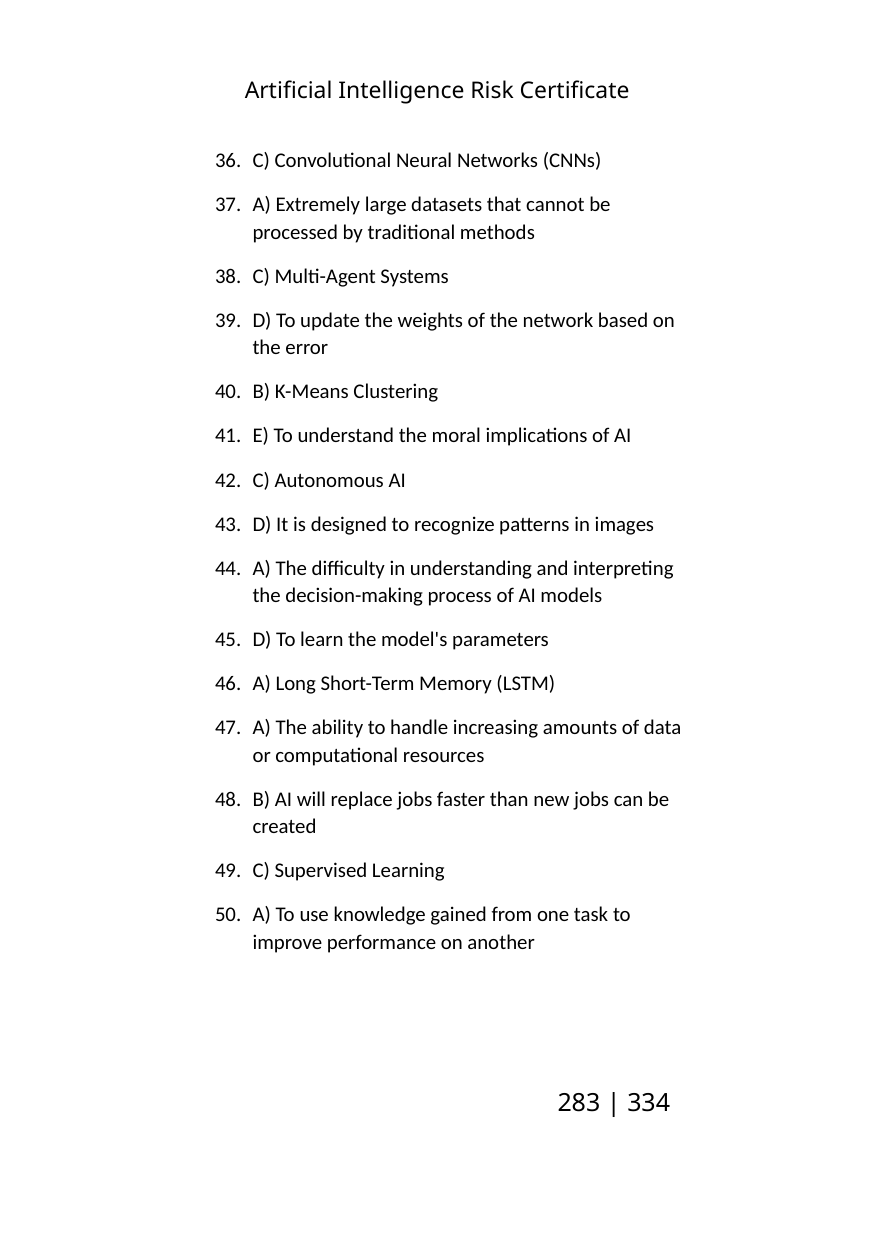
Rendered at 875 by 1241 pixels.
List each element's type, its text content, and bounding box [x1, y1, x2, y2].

list E) To understand the moral implications of AI [215, 423, 697, 448]
list C) Multi-Agent Systems [215, 263, 697, 288]
list D) To learn the model's parameters [215, 626, 697, 652]
list A) The difficulty in understanding and interpreting the decision-making process of AI models [215, 555, 697, 608]
list C) Autonomous AI [215, 467, 697, 492]
list A) The ability to handle increasing amounts of data or computational resources [215, 714, 697, 767]
list A) To use knowledge gained from one task to improve performance on another [215, 901, 697, 954]
list B) AI will replace jobs faster than new jobs can be created [215, 786, 697, 839]
list A) Extremely large datasets that cannot be processed by traditional methods [215, 192, 697, 244]
list A) Long Short-Term Memory (LSTM) [215, 670, 697, 696]
list D) To update the weights of the network based on the error [215, 307, 697, 360]
list C) Convolutional Neural Networks (CNNs) [215, 148, 697, 173]
list B) K-Means Clustering [215, 379, 697, 404]
list D) It is designed to recognize patterns in images [215, 511, 697, 536]
list C) Supervised Learning [215, 857, 697, 883]
